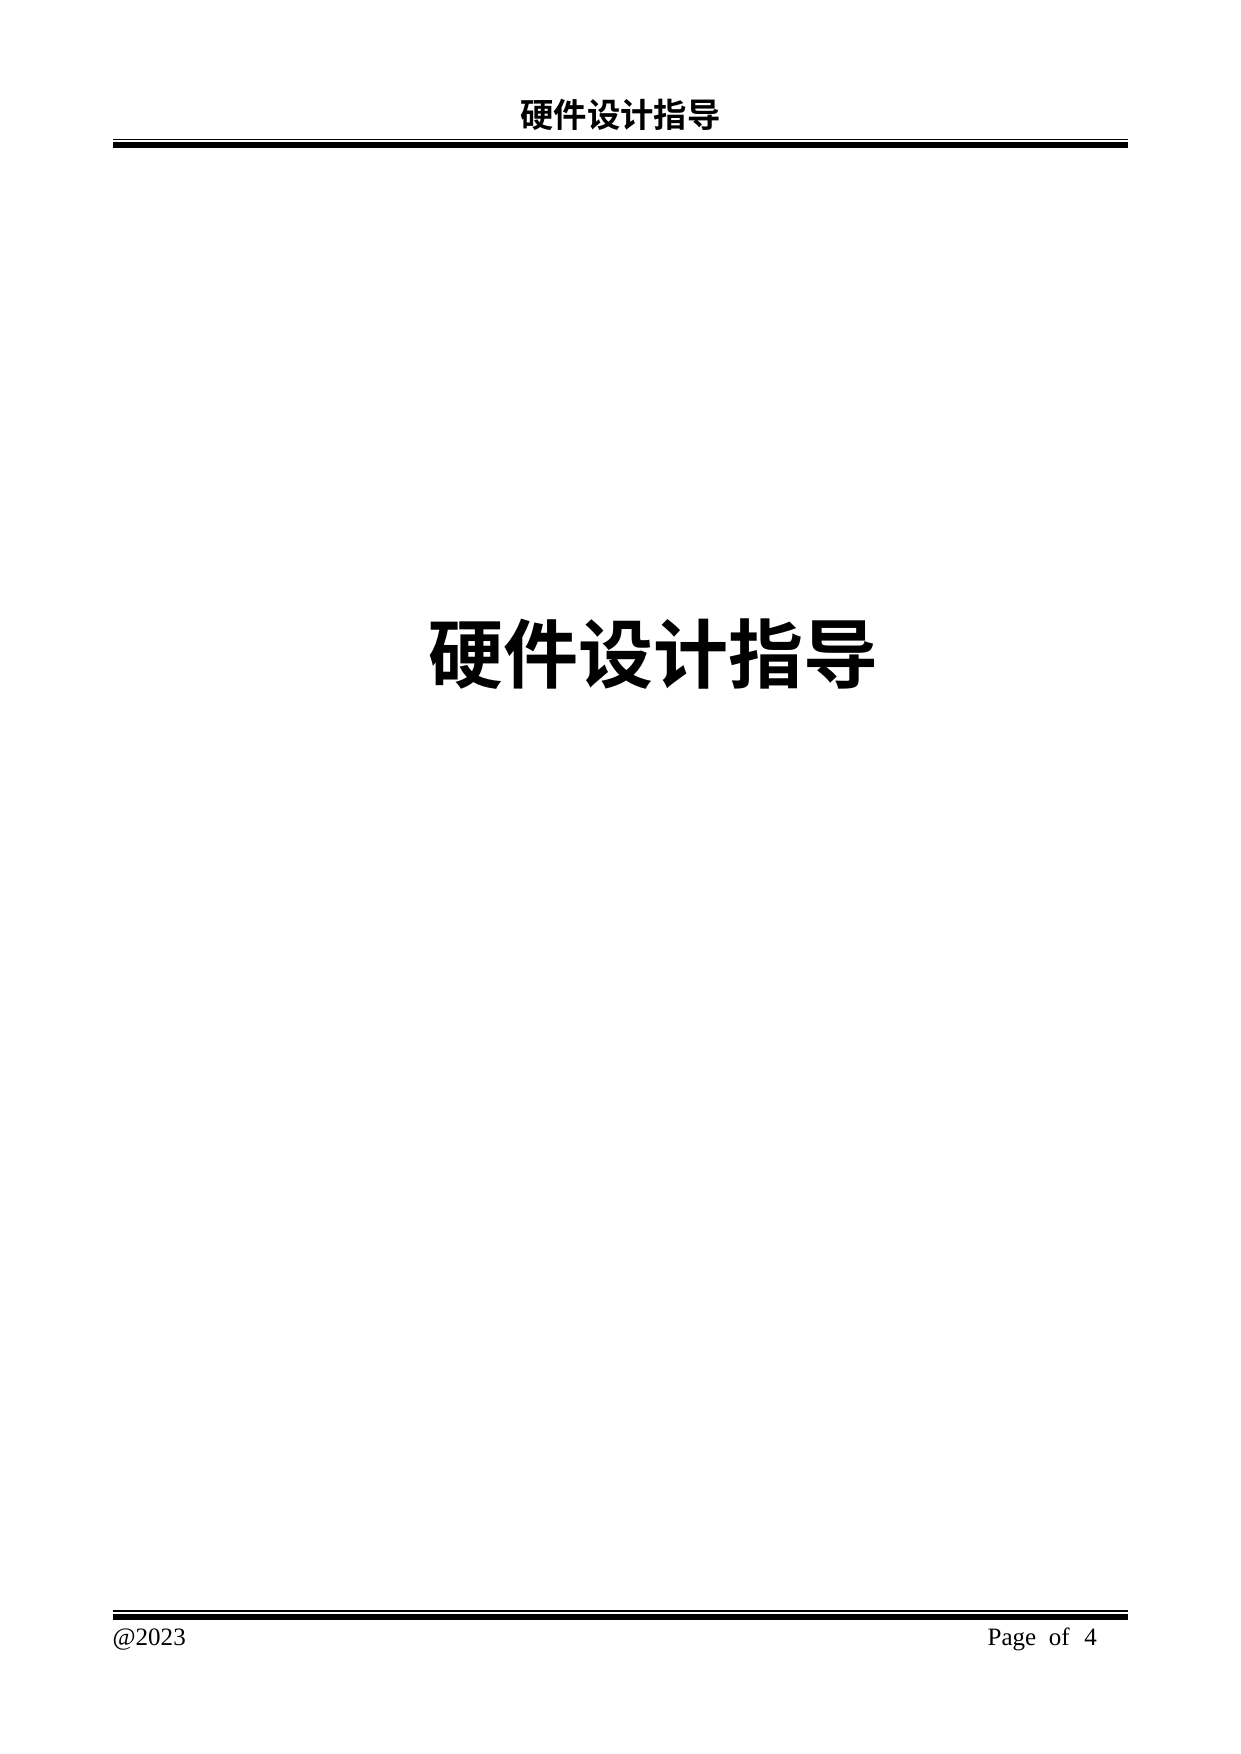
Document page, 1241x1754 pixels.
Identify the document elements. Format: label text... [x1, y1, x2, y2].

text 硬件设计指导 [112, 584, 1128, 714]
